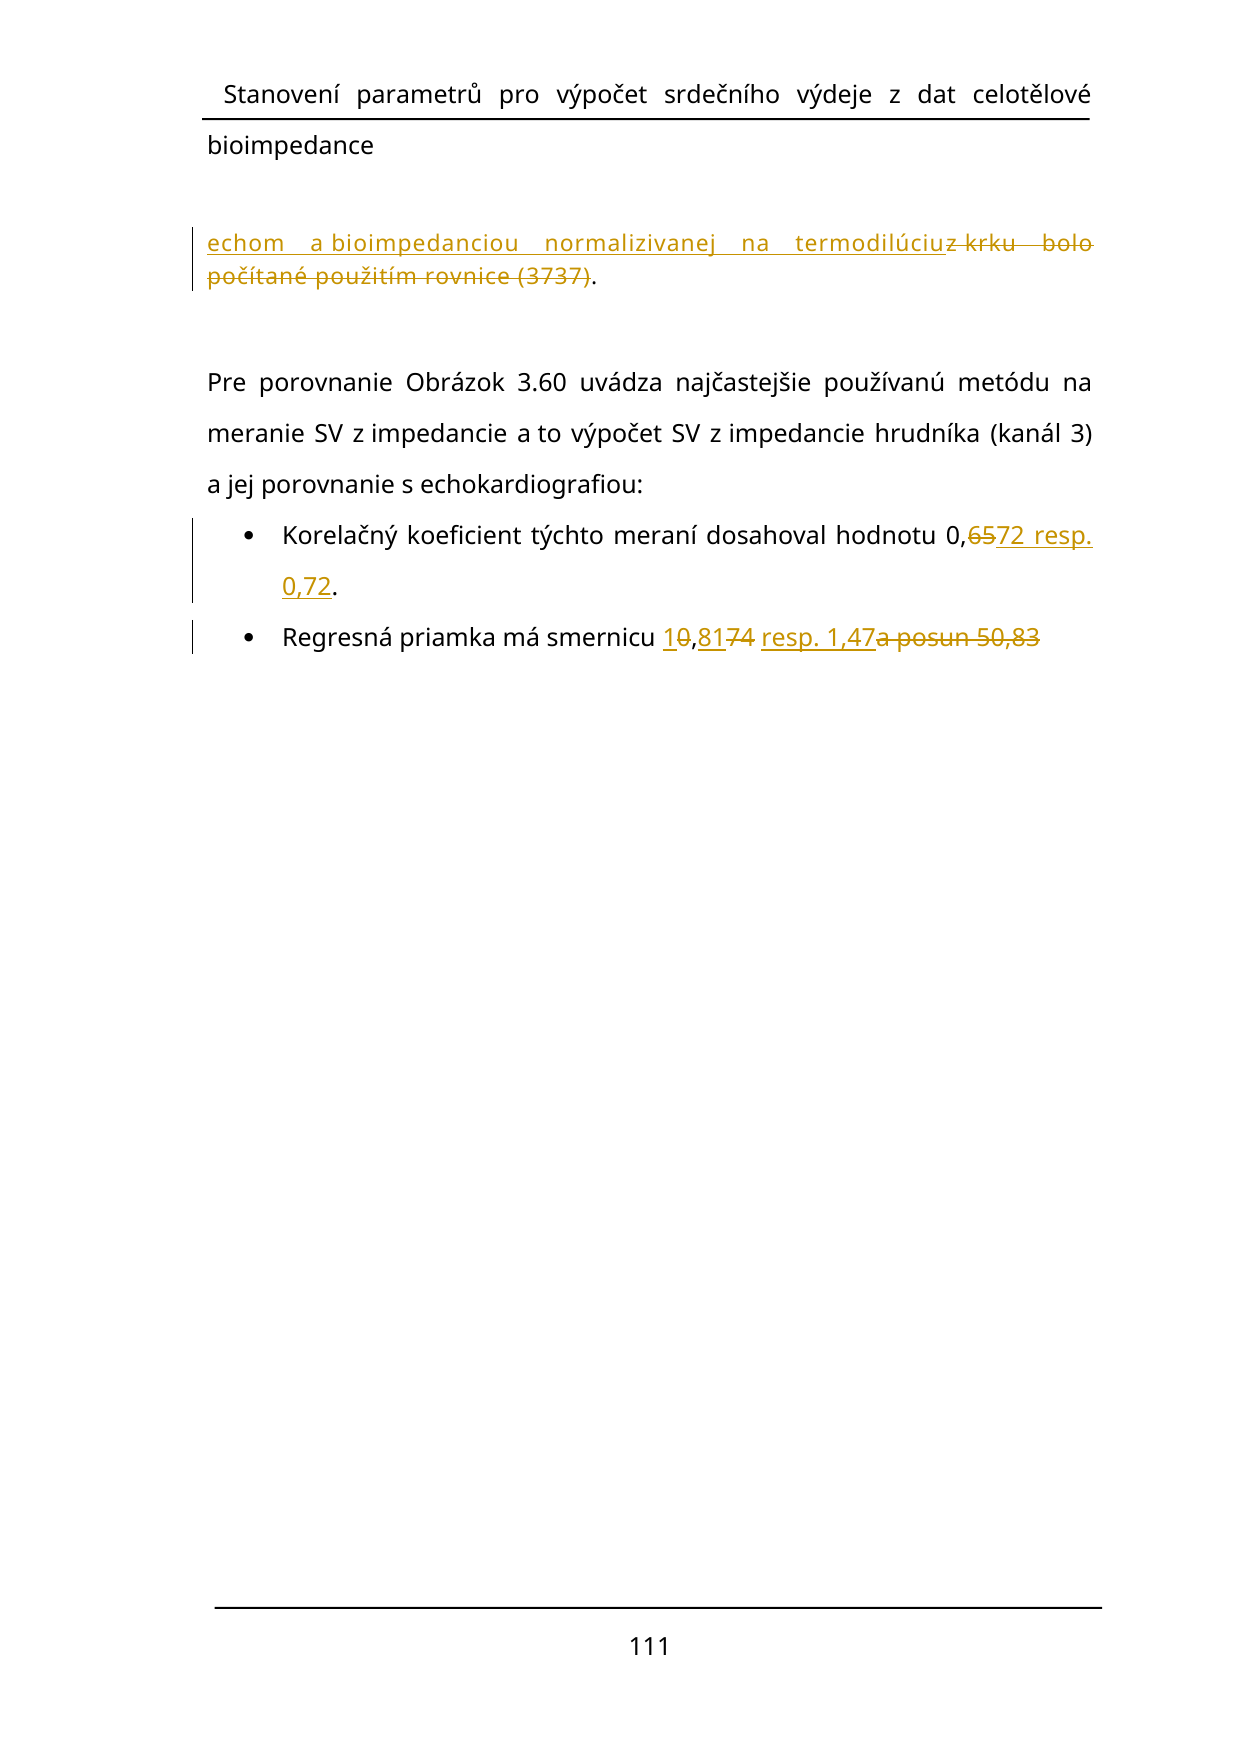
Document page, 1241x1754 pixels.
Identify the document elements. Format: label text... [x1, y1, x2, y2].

text Pre porovnanie uvádza najčastejšie používanú metódu na meranie SV z impedancie a to výpočet SV z impedancie hrudníka (kanál 3) a jej porovnanie s echokardiografiou: [207, 365, 1092, 501]
list Korelačný koeficient týchto meraní dosahoval hodnotu 0,. [244, 518, 1092, 603]
list Regresná priamka má smernicu , [244, 620, 1092, 654]
text . . [207, 227, 1092, 291]
